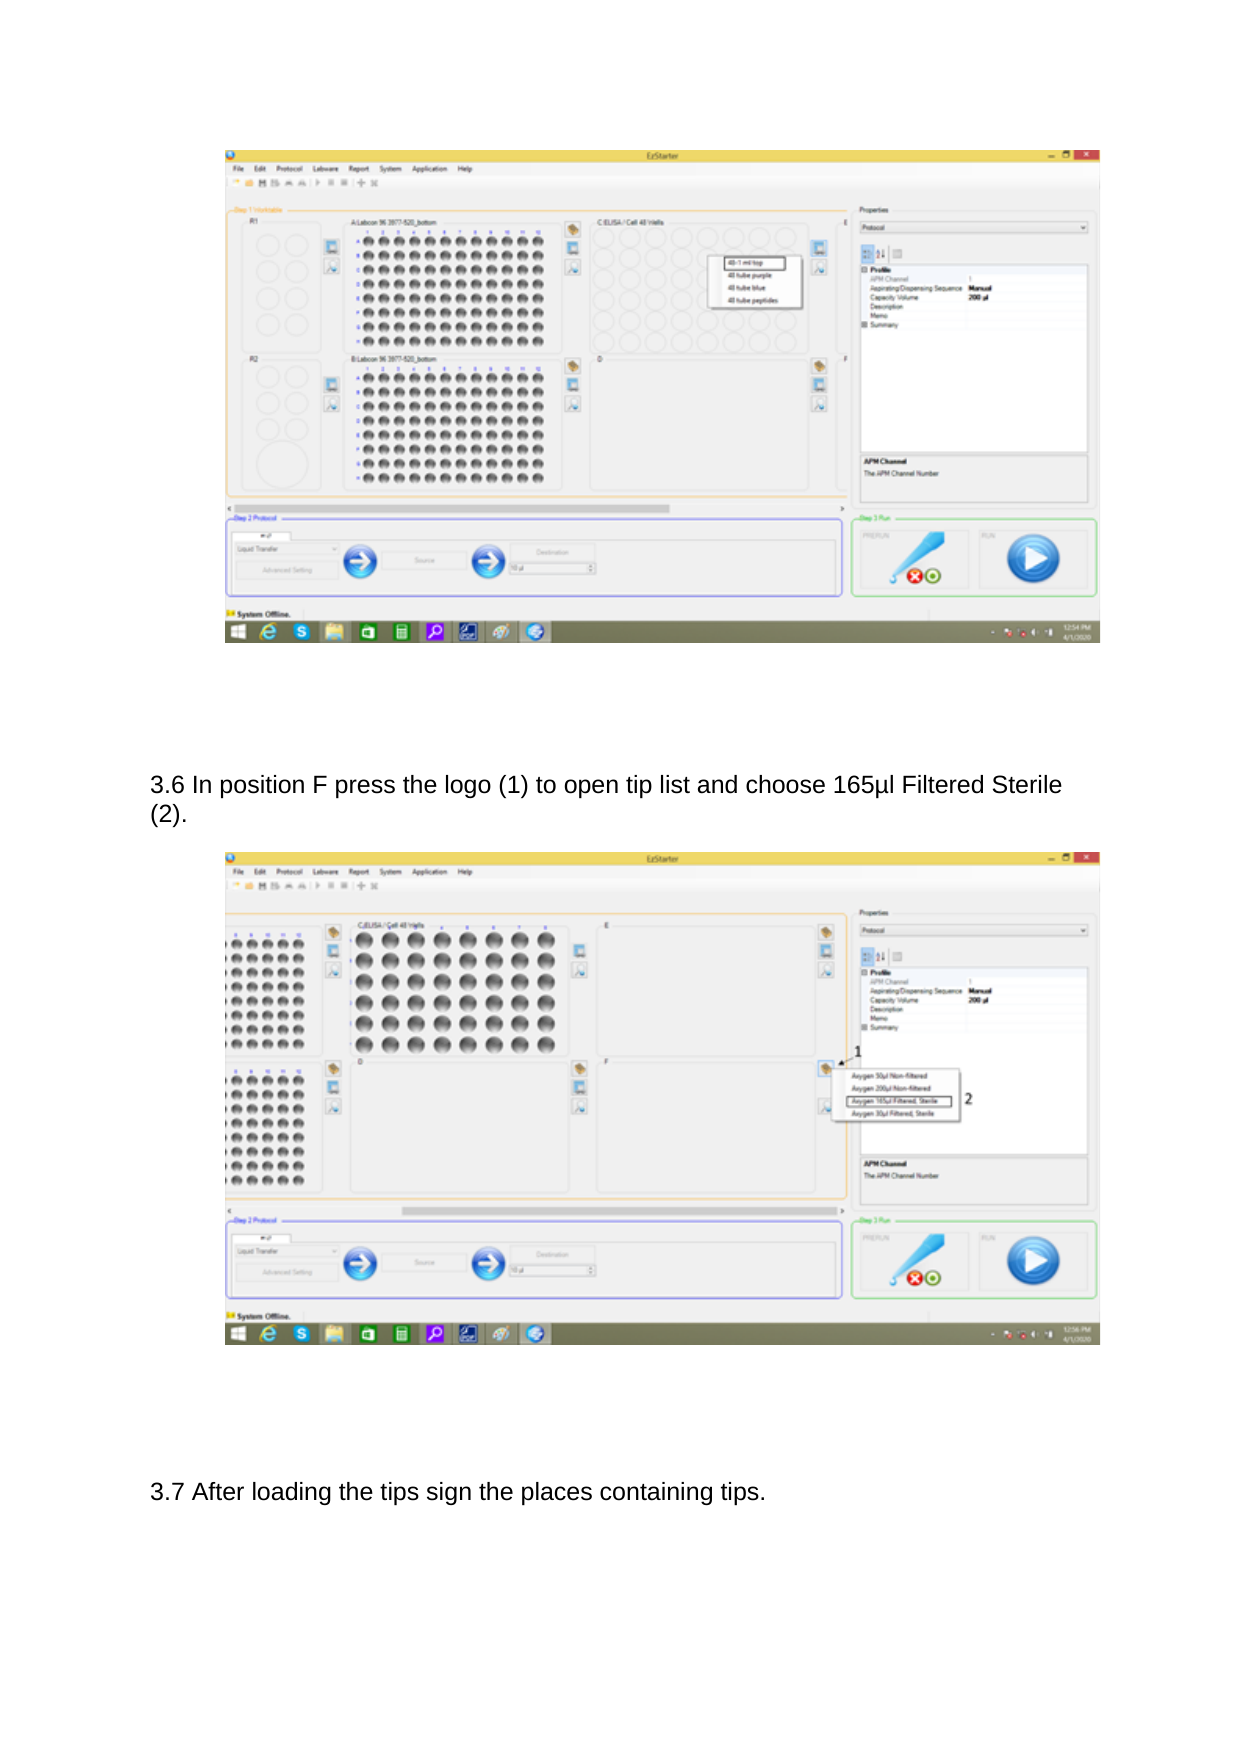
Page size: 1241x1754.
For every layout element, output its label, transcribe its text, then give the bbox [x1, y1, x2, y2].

picture [225, 852, 1100, 1345]
text 3.6 In position F press the logo (1) to open tip list and choose 165µl Filtered Sterile (2). [150, 770, 1090, 827]
picture [225, 150, 1100, 643]
text 3.7 After loading the tips sign the places containing tips. [150, 1477, 1090, 1506]
